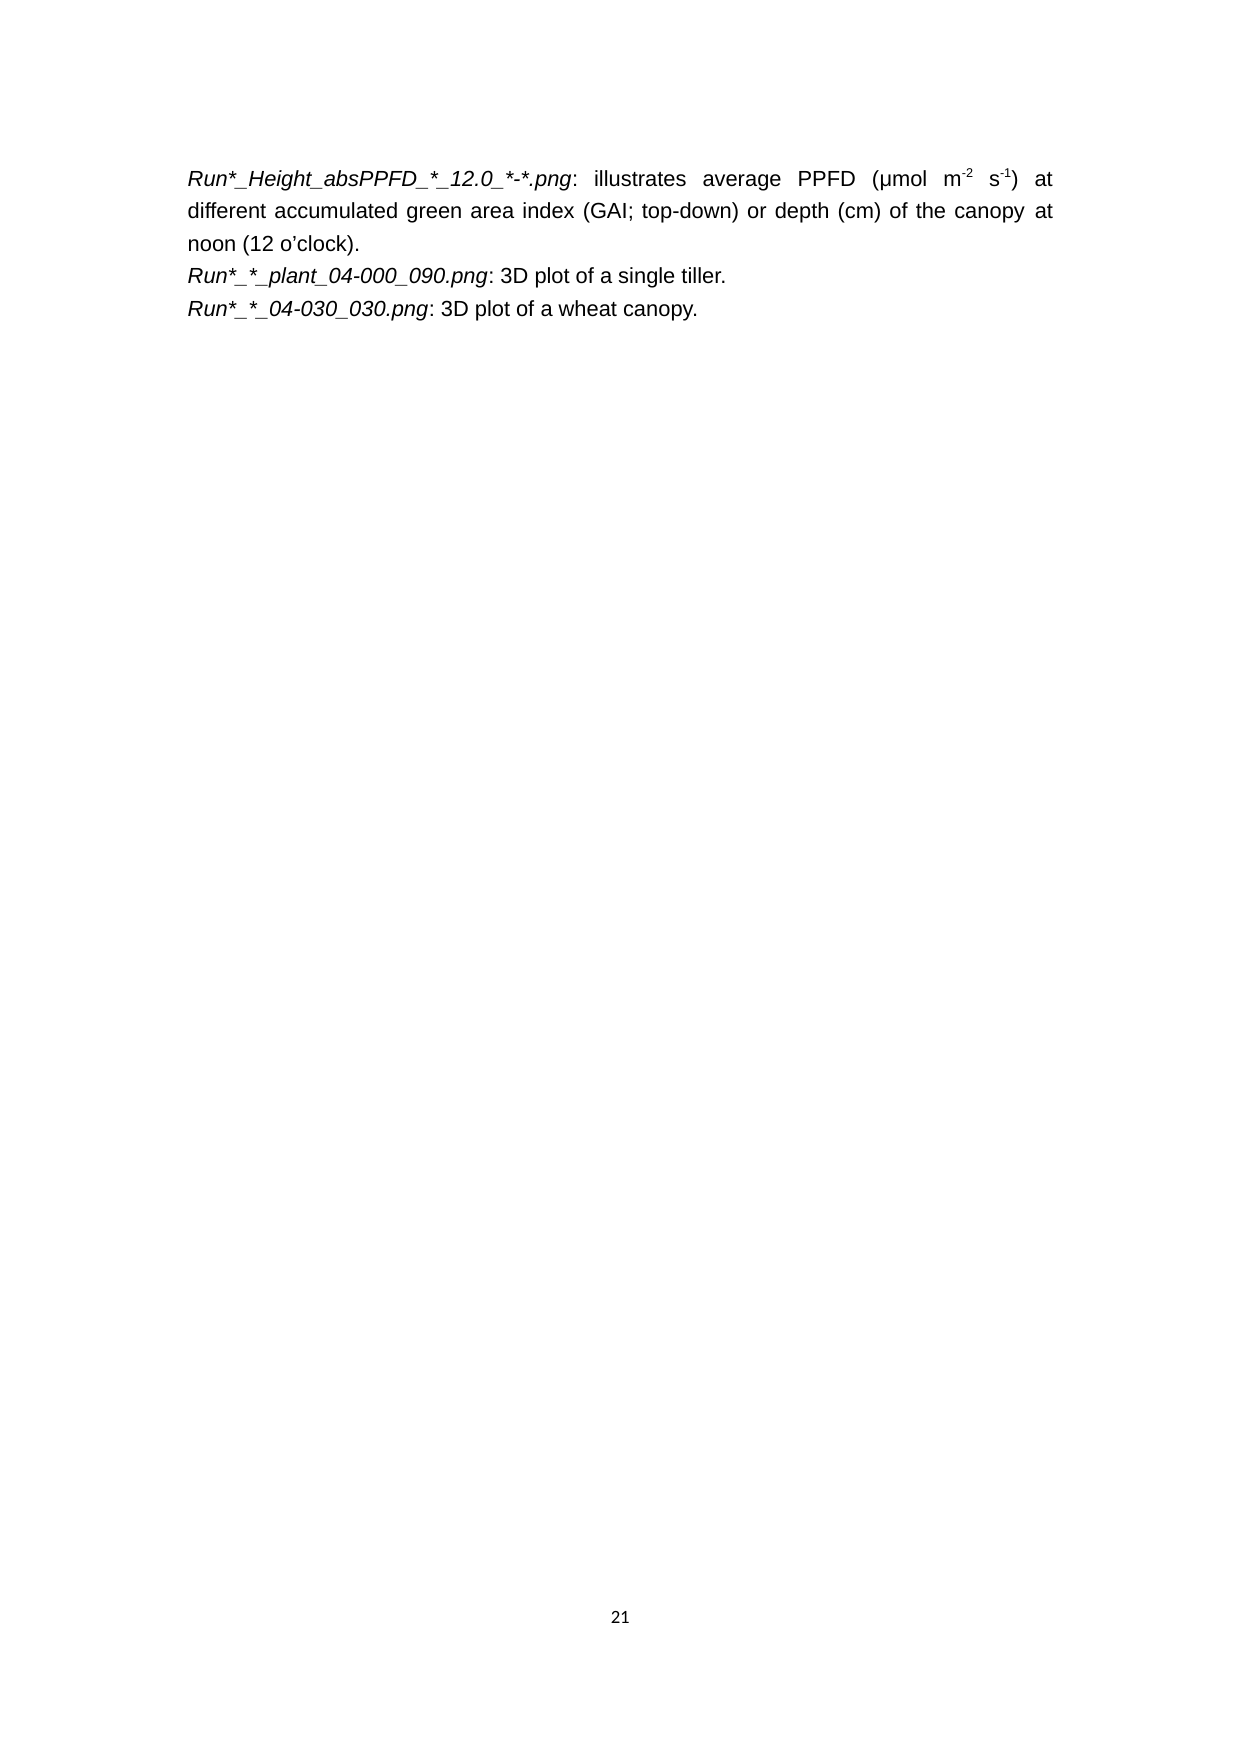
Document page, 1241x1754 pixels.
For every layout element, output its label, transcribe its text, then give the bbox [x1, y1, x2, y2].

text Run*_*_04-030_030.png: 3D plot of a wheat canopy. [187, 292, 1053, 324]
text Run*_*_plant_04-000_090.png: 3D plot of a single tiller. [187, 259, 1053, 292]
text Run*_Height_absPPFD_*_12.0_*-*.png: illustrates average PPFD (μmol m-2 s-1) at different accumulated green area index (GAI; top-down) or depth (cm) of the canopy at noon (12 o’clock). [187, 162, 1053, 259]
